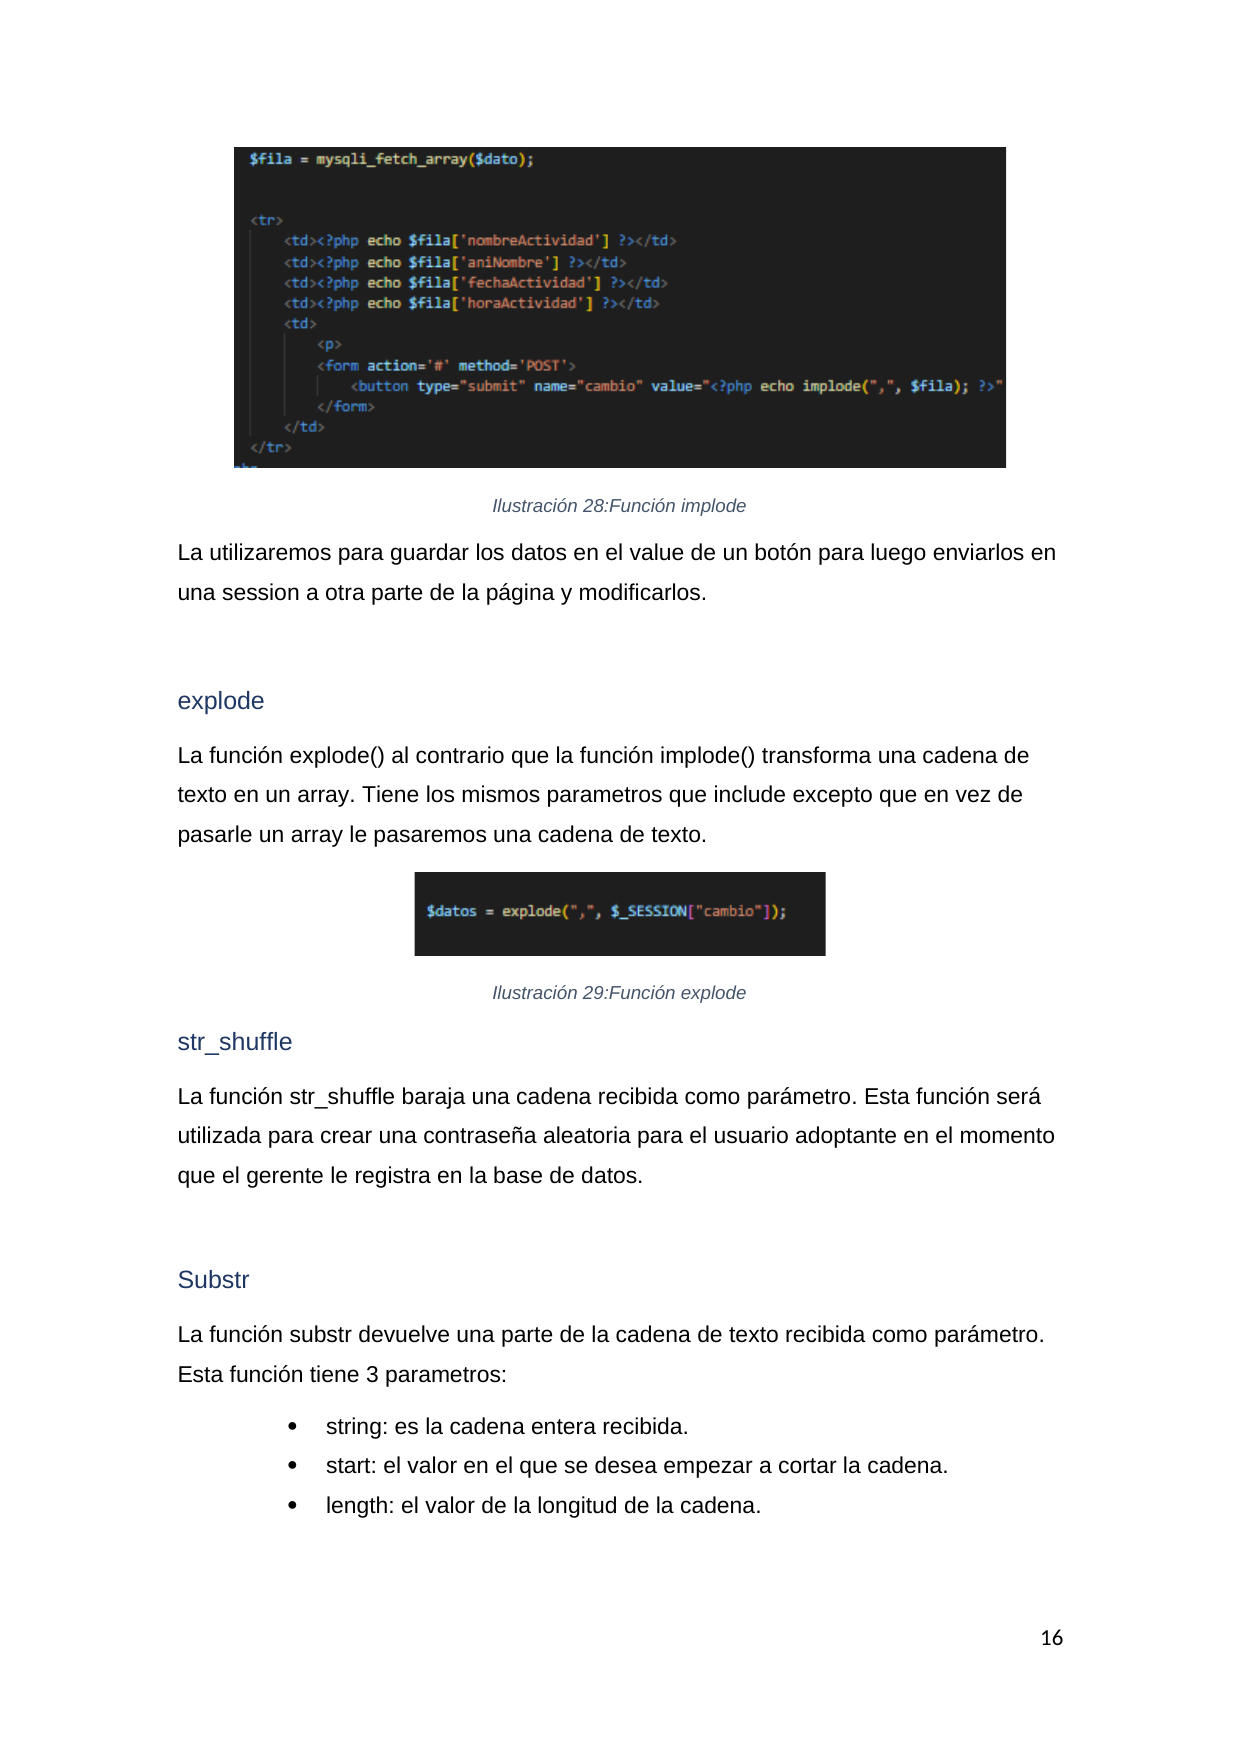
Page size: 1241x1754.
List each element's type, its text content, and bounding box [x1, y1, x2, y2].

picture [414, 872, 826, 956]
subtitle explode [177, 686, 1063, 715]
list length: el valor de la longitud de la cadena. [288, 1492, 1063, 1518]
text La función substr devuelve una parte de la cadena de texto recibida como parámetro. Esta función tiene 3 parametros: [177, 1321, 1063, 1387]
subtitle Substr [177, 1266, 1063, 1294]
picture [234, 147, 1007, 468]
text La función str_shuffle baraja una cadena recibida como parámetro. Esta función será utilizada para crear una contraseña aleatoria para el usuario adoptante en el momento que el gerente le registra en la base de datos. [177, 1083, 1063, 1188]
text La utilizaremos para guardar los datos en el value de un botón para luego enviarlos en una session a otra parte de la página y modificarlos. [177, 539, 1063, 605]
text Ilustración 29:Función explode [177, 982, 1063, 1004]
text Ilustración 28:Función implode [177, 494, 1063, 516]
text La función explode() al contrario que la función implode() transforma una cadena de texto en un array. Tiene los mismos parametros que include excepto que en vez de pasarle un array le pasaremos una cadena de texto. [177, 742, 1063, 847]
list string: es la cadena entera recibida. [288, 1413, 1063, 1439]
list start: el valor en el que se desea empezar a cortar la cadena. [288, 1452, 1063, 1478]
subtitle str_shuffle [177, 1027, 1063, 1056]
